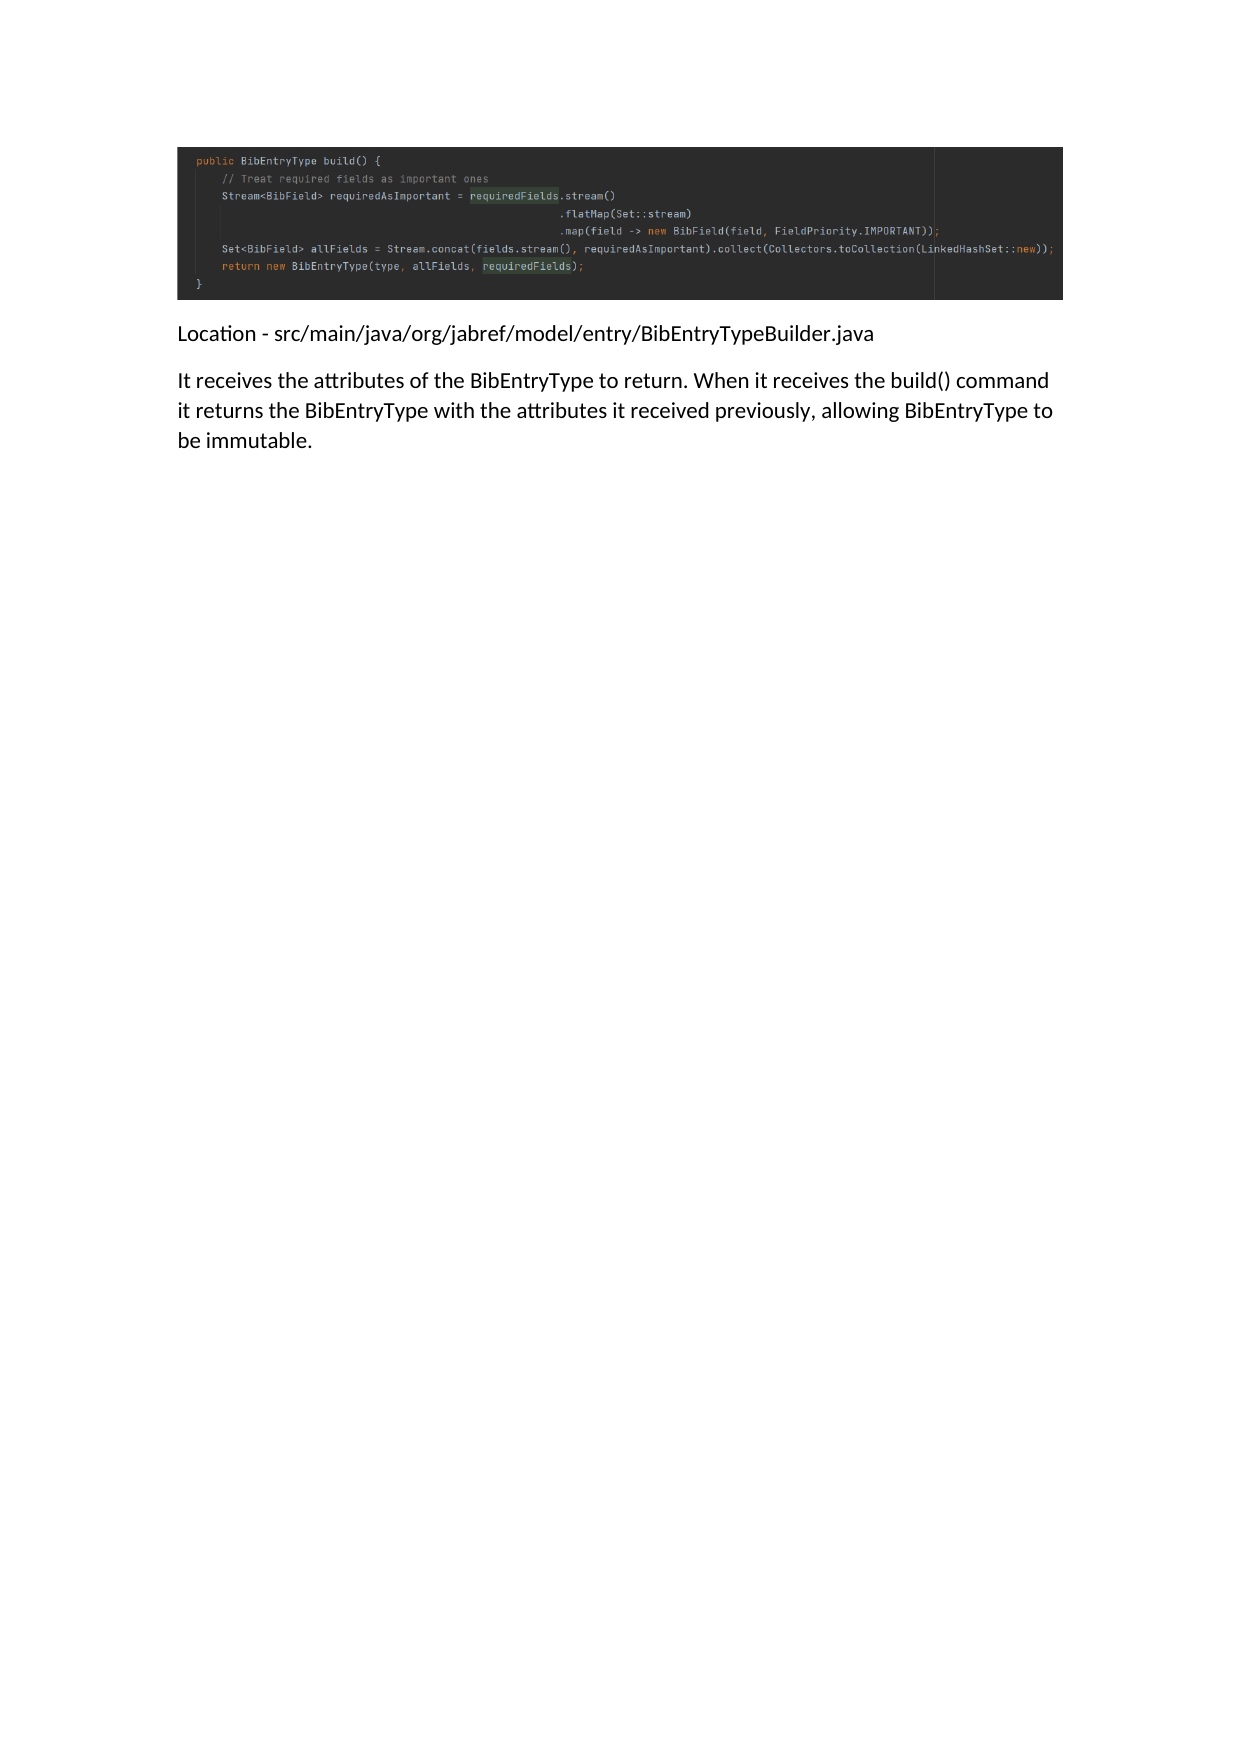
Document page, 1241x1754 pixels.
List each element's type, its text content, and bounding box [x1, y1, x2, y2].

picture [177, 147, 1063, 300]
text Location - src/main/java/org/jabref/model/entry/BibEntryTypeBuilder.java [177, 319, 1063, 347]
text It receives the attributes of the BibEntryType to return. When it receives the build() command it returns the BibEntryType with the attributes it received previously, allowing BibEntryType to be immutable. [177, 366, 1063, 454]
